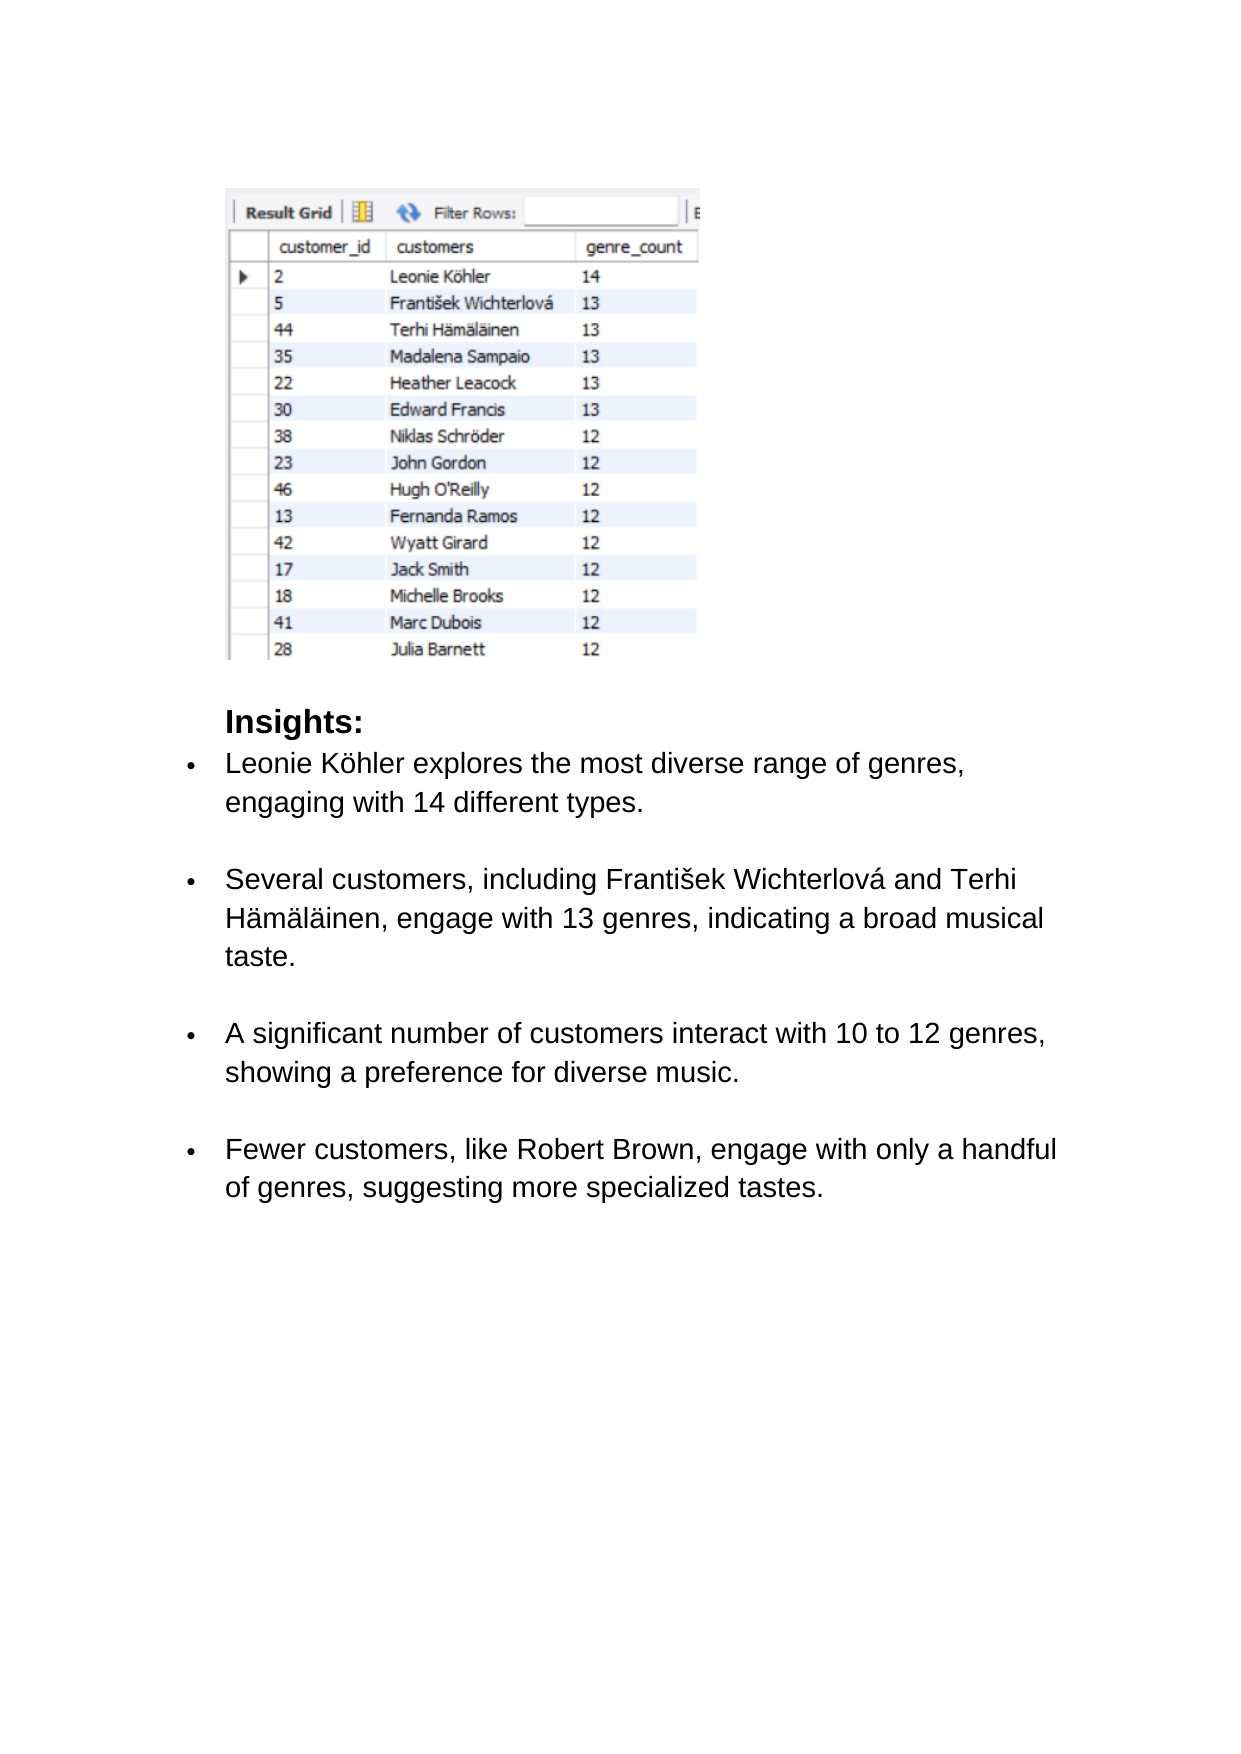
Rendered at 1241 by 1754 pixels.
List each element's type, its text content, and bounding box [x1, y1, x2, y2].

picture [225, 188, 700, 660]
list Leonie Köhler explores the most diverse range of genres, engaging with 14 different types. [187, 746, 1090, 818]
list Fewer customers, like Robert Brown, engage with only a handful of genres, suggesting more specialized tastes. [187, 1132, 1090, 1204]
list A significant number of customers interact with 10 to 12 genres, showing a preference for diverse music. [187, 1016, 1090, 1088]
list Insights: [225, 702, 1090, 741]
list Several customers, including František Wichterlová and Terhi Hämäläinen, engage with 13 genres, indicating a broad musical taste. [187, 862, 1090, 973]
